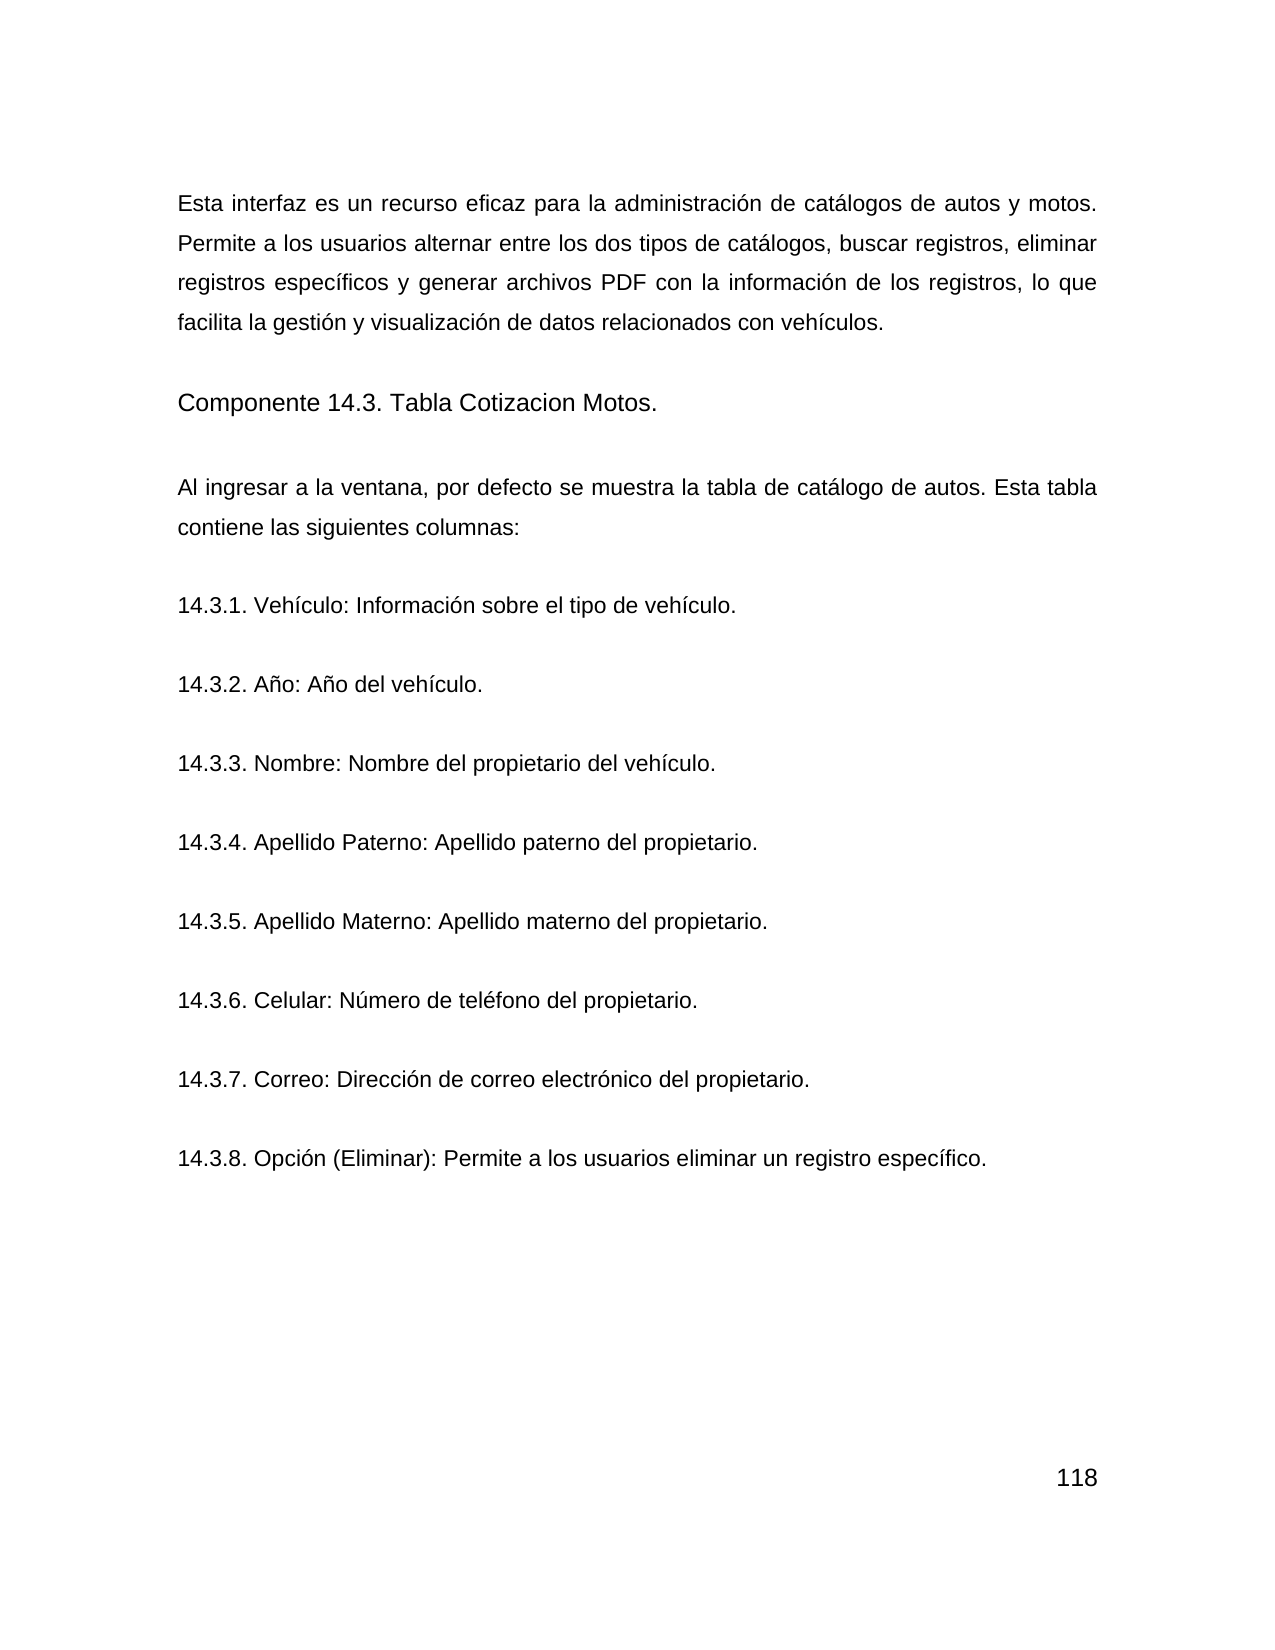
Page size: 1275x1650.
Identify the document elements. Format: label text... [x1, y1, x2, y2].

text 14.3.2. Año: Año del vehículo. [177, 671, 1098, 698]
text 14.3.8. Opción (Eliminar): Permite a los usuarios eliminar un registro específico. [177, 1145, 1098, 1172]
text Componente 14.3. Tabla Cotizacion Motos. [177, 388, 1098, 417]
text 14.3.7. Correo: Dirección de correo electrónico del propietario. [177, 1066, 1098, 1093]
text Al ingresar a la ventana, por defecto se muestra la tabla de catálogo de autos. Esta tabla contiene las siguientes columnas: [177, 474, 1098, 540]
text 14.3.3. Nombre: Nombre del propietario del vehículo. [177, 750, 1098, 777]
text 14.3.1. Vehículo: Información sobre el tipo de vehículo. [177, 592, 1098, 619]
text 14.3.4. Apellido Paterno: Apellido paterno del propietario. [177, 829, 1098, 856]
text Esta interfaz es un recurso eficaz para la administración de catálogos de autos y motos. Permite a los usuarios alternar entre los dos tipos de catálogos, buscar registros, eliminar registros específicos y generar archivos PDF con la información de los registros, lo que facilita la gestión y visualización de datos relacionados con vehículos. [177, 190, 1098, 335]
text 14.3.5. Apellido Materno: Apellido materno del propietario. [177, 908, 1098, 935]
text 14.3.6. Celular: Número de teléfono del propietario. [177, 987, 1098, 1014]
